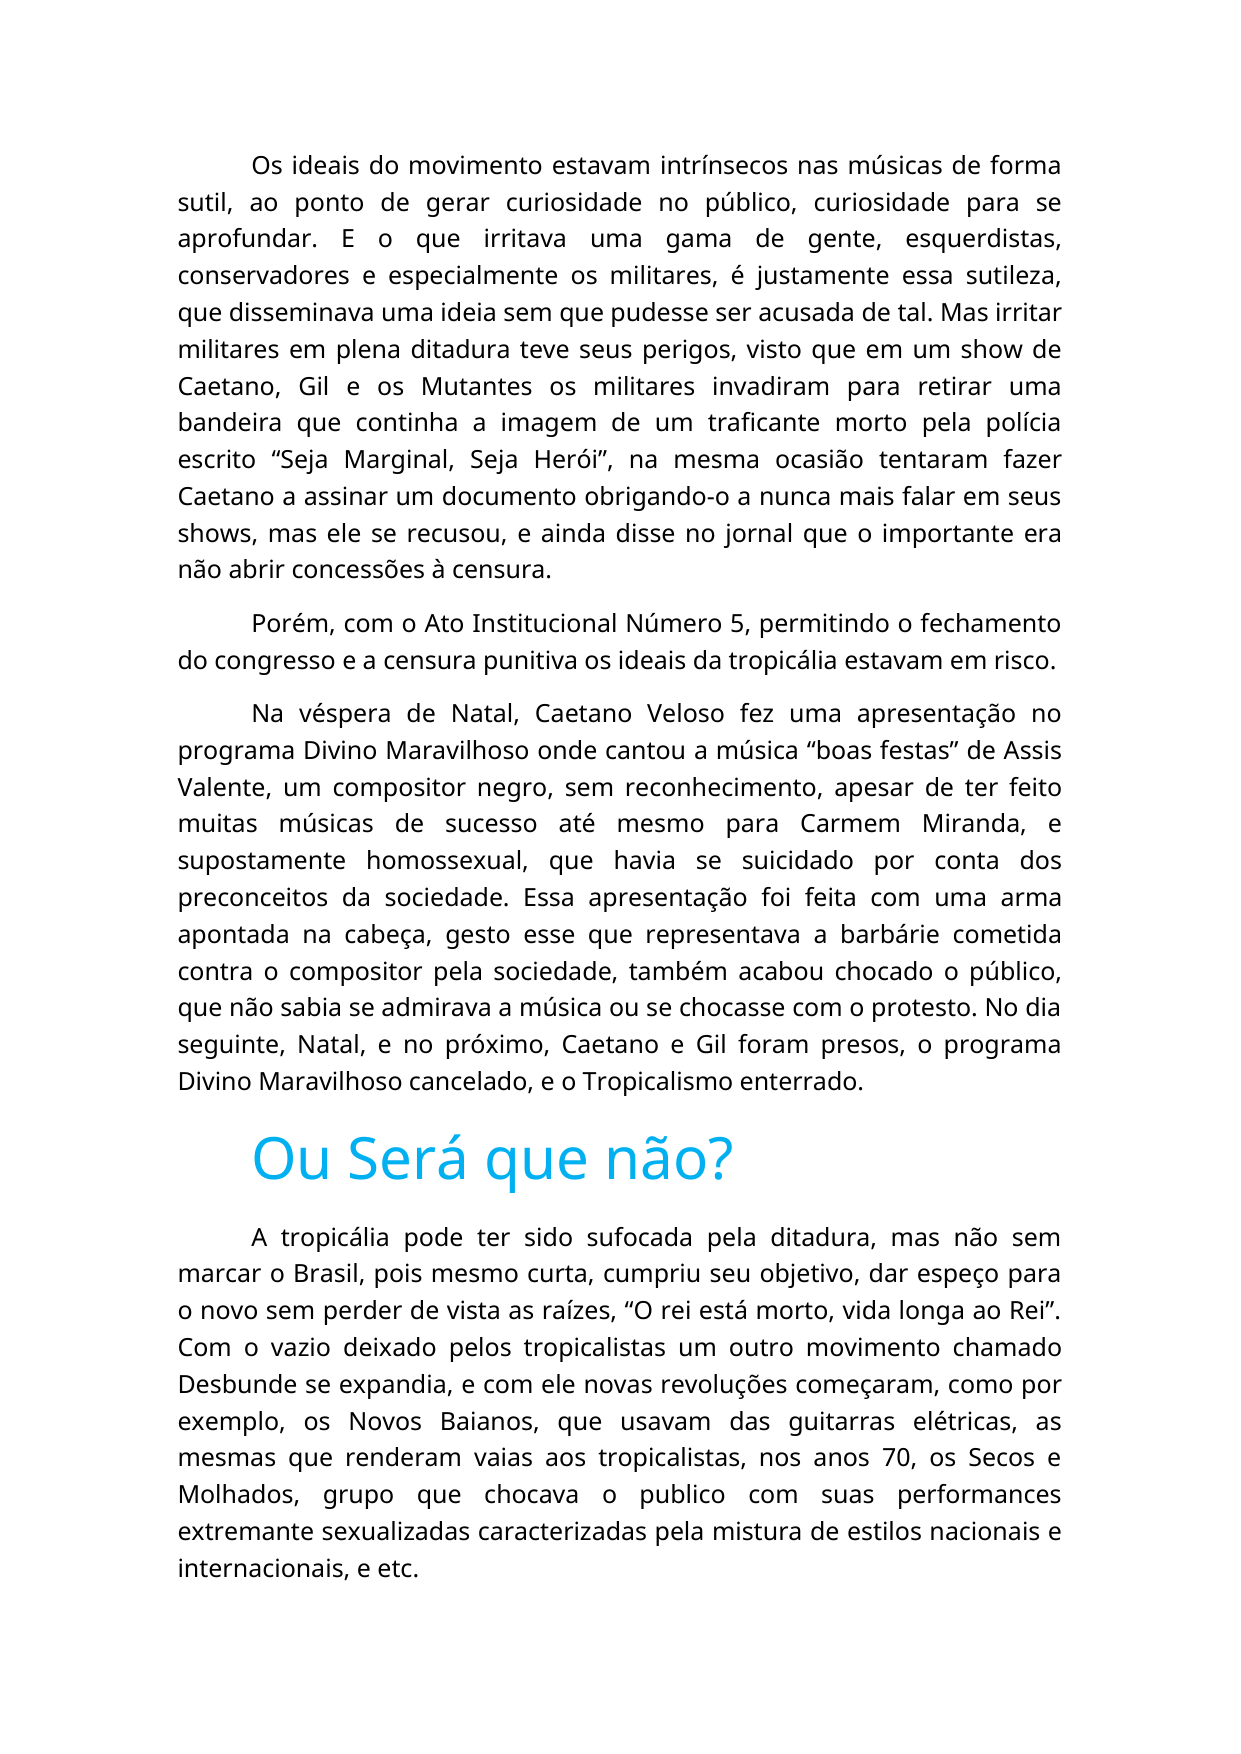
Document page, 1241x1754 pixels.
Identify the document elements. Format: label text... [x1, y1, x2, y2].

text Ou Será que não? [177, 1117, 1063, 1196]
text Na véspera de Natal, Caetano Veloso fez uma apresentação no programa Divino Maravilhoso onde cantou a música “boas festas” de Assis Valente, um compositor negro, sem reconhecimento, apesar de ter feito muitas músicas de sucesso até mesmo para Carmem Miranda, e supostamente homossexual, que havia se suicidado por conta dos preconceitos da sociedade. Essa apresentação foi feita com uma arma apontada na cabeça, gesto esse que representava a barbárie cometida contra o compositor pela sociedade, também acabou chocado o público, que não sabia se admirava a música ou se chocasse com o protesto. No dia seguinte, Natal, e no próximo, Caetano e Gil foram presos, o programa Divino Maravilhoso cancelado, e o Tropicalismo enterrado. [177, 696, 1063, 1097]
text A tropicália pode ter sido sufocada pela ditadura, mas não sem marcar o Brasil, pois mesmo curta, cumpriu seu objetivo, dar espeço para o novo sem perder de vista as raízes, “O rei está morto, vida longa ao Rei”. Com o vazio deixado pelos tropicalistas um outro movimento chamado Desbunde se expandia, e com ele novas revoluções começaram, como por exemplo, os Novos Baianos, que usavam das guitarras elétricas, as mesmas que renderam vaias aos tropicalistas, nos anos 70, os Secos e Molhados, grupo que chocava o publico com suas performances extremante sexualizadas caracterizadas pela mistura de estilos nacionais e internacionais, e etc. [177, 1219, 1063, 1584]
text Os ideais do movimento estavam intrínsecos nas músicas de forma sutil, ao ponto de gerar curiosidade no público, curiosidade para se aprofundar. E o que irritava uma gama de gente, esquerdistas, conservadores e especialmente os militares, é justamente essa sutileza, que disseminava uma ideia sem que pudesse ser acusada de tal. Mas irritar militares em plena ditadura teve seus perigos, visto que em um show de Caetano, Gil e os Mutantes os militares invadiram para retirar uma bandeira que continha a imagem de um traficante morto pela polícia escrito “Seja Marginal, Seja Herói”, na mesma ocasião tentaram fazer Caetano a assinar um documento obrigando-o a nunca mais falar em seus shows, mas ele se recusou, e ainda disse no jornal que o importante era não abrir concessões à censura. [177, 148, 1063, 586]
text Porém, com o Ato Institucional Número 5, permitindo o fechamento do congresso e a censura punitiva os ideais da tropicália estavam em risco. [177, 606, 1063, 676]
